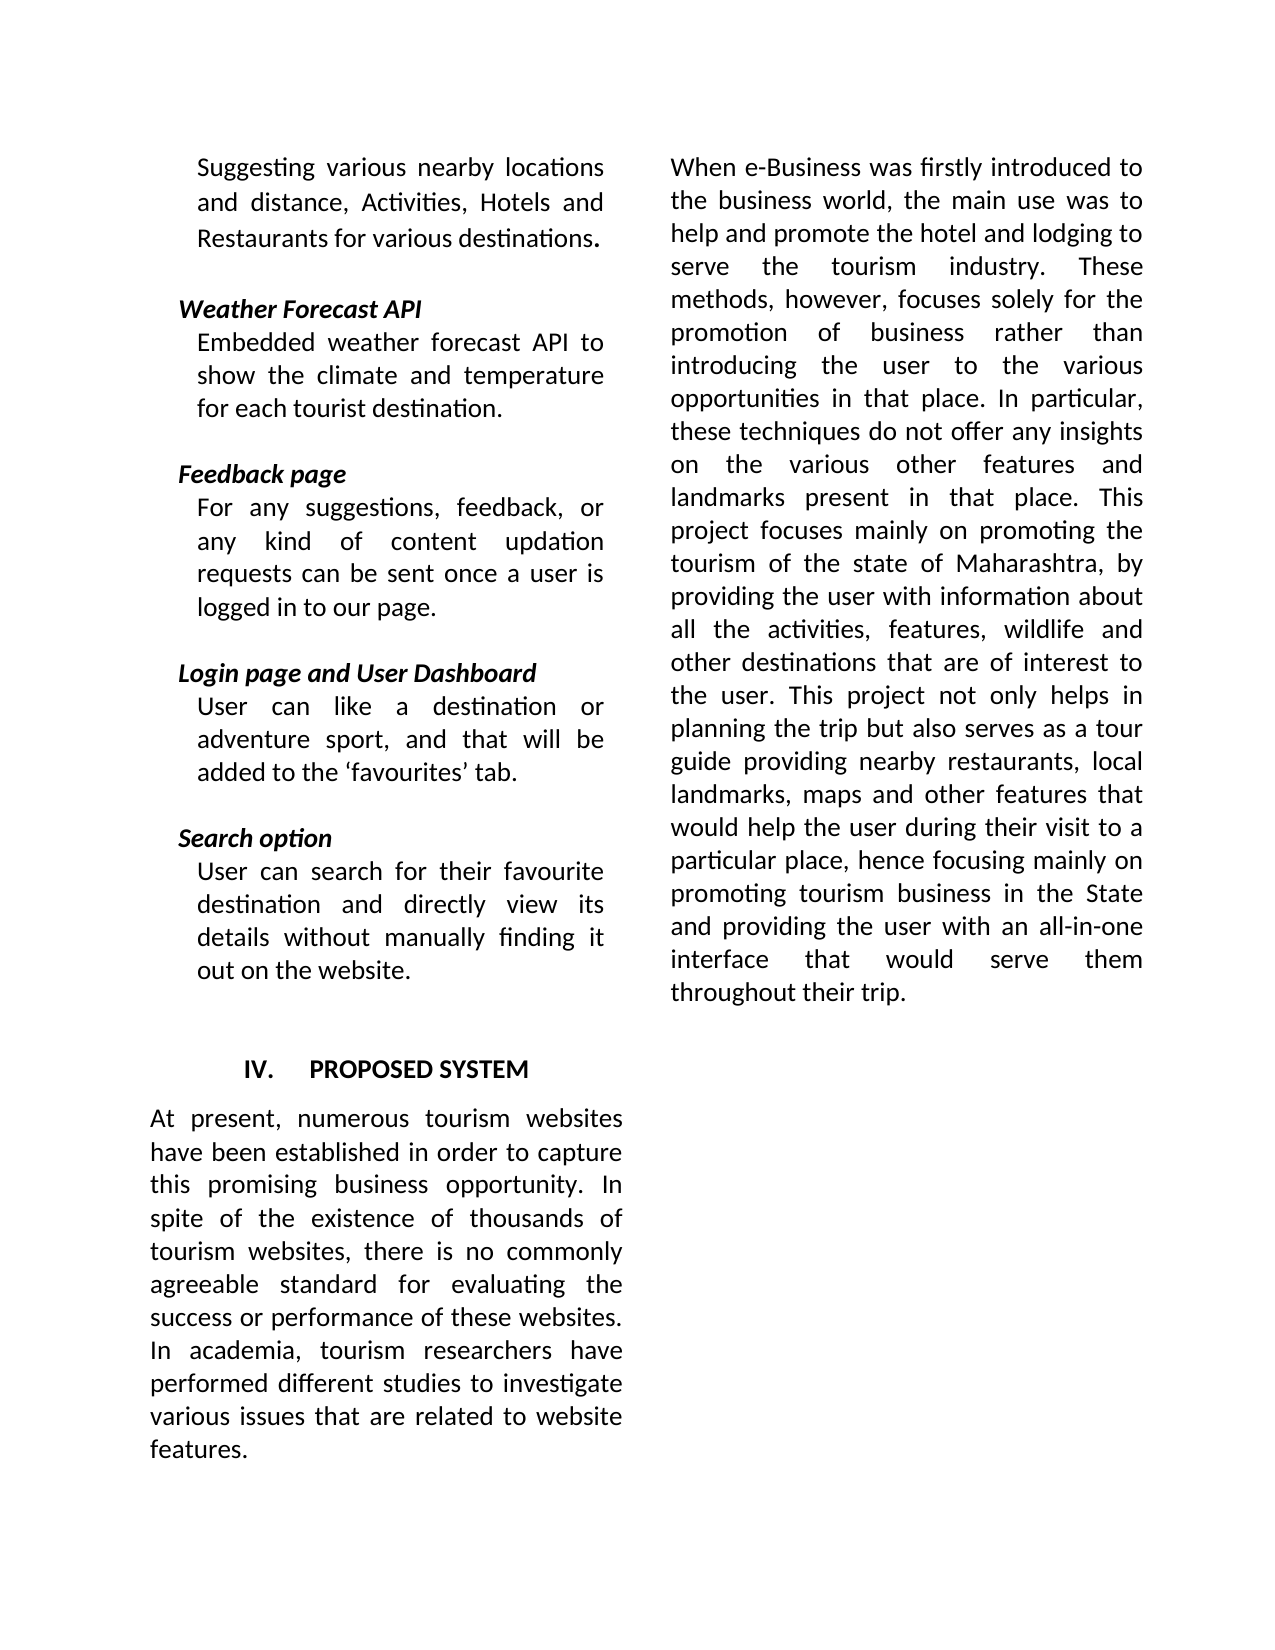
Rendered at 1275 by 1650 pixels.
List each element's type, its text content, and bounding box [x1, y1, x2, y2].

list Embedded weather forecast API to show the climate and temperature for each tourist destination. [197, 326, 605, 424]
list User can search for their favourite destination and directly view its details without manually finding it out on the website. [197, 854, 605, 986]
list For any suggestions, feedback, or any kind of content updation requests can be sent once a user is logged in to our page. [197, 491, 605, 623]
list Feedback page [178, 458, 605, 491]
list PROPOSED SYSTEM [244, 1052, 605, 1085]
text At present, numerous tourism websites have been established in order to capture this promising business opportunity. In spite of the existence of thousands of tourism websites, there is no commonly agreeable standard for evaluating the success or performance of these websites. In academia, tourism researchers have performed different studies to investigate various issues that are related to website features. [150, 1102, 623, 1465]
list Login page and User Dashboard [178, 656, 605, 689]
list Weather Forecast API [178, 292, 605, 326]
list Search option [178, 821, 605, 854]
list Suggesting various nearby locations and distance, Activities, Hotels and Restaurants for various destinations. [197, 150, 605, 254]
list User can like a destination or adventure sport, and that will be added to the ‘favourites’ tab. [197, 689, 605, 788]
text When e-Business was firstly introduced to the business world, the main use was to help and promote the hotel and lodging to serve the tourism industry. These methods, however, focuses solely for the promotion of business rather than introducing the user to the various opportunities in that place. In particular, these techniques do not offer any insights on the various other features and landmarks present in that place. This project focuses mainly on promoting the tourism of the state of Maharashtra, by providing the user with information about all the activities, features, wildlife and other destinations that are of interest to the user. This project not only helps in planning the trip but also serves as a tour guide providing nearby restaurants, local landmarks, maps and other features that would help the user during their visit to a particular place, hence focusing mainly on promoting tourism business in the State and providing the user with an all-in-one interface that would serve them throughout their trip. [670, 150, 1144, 1008]
